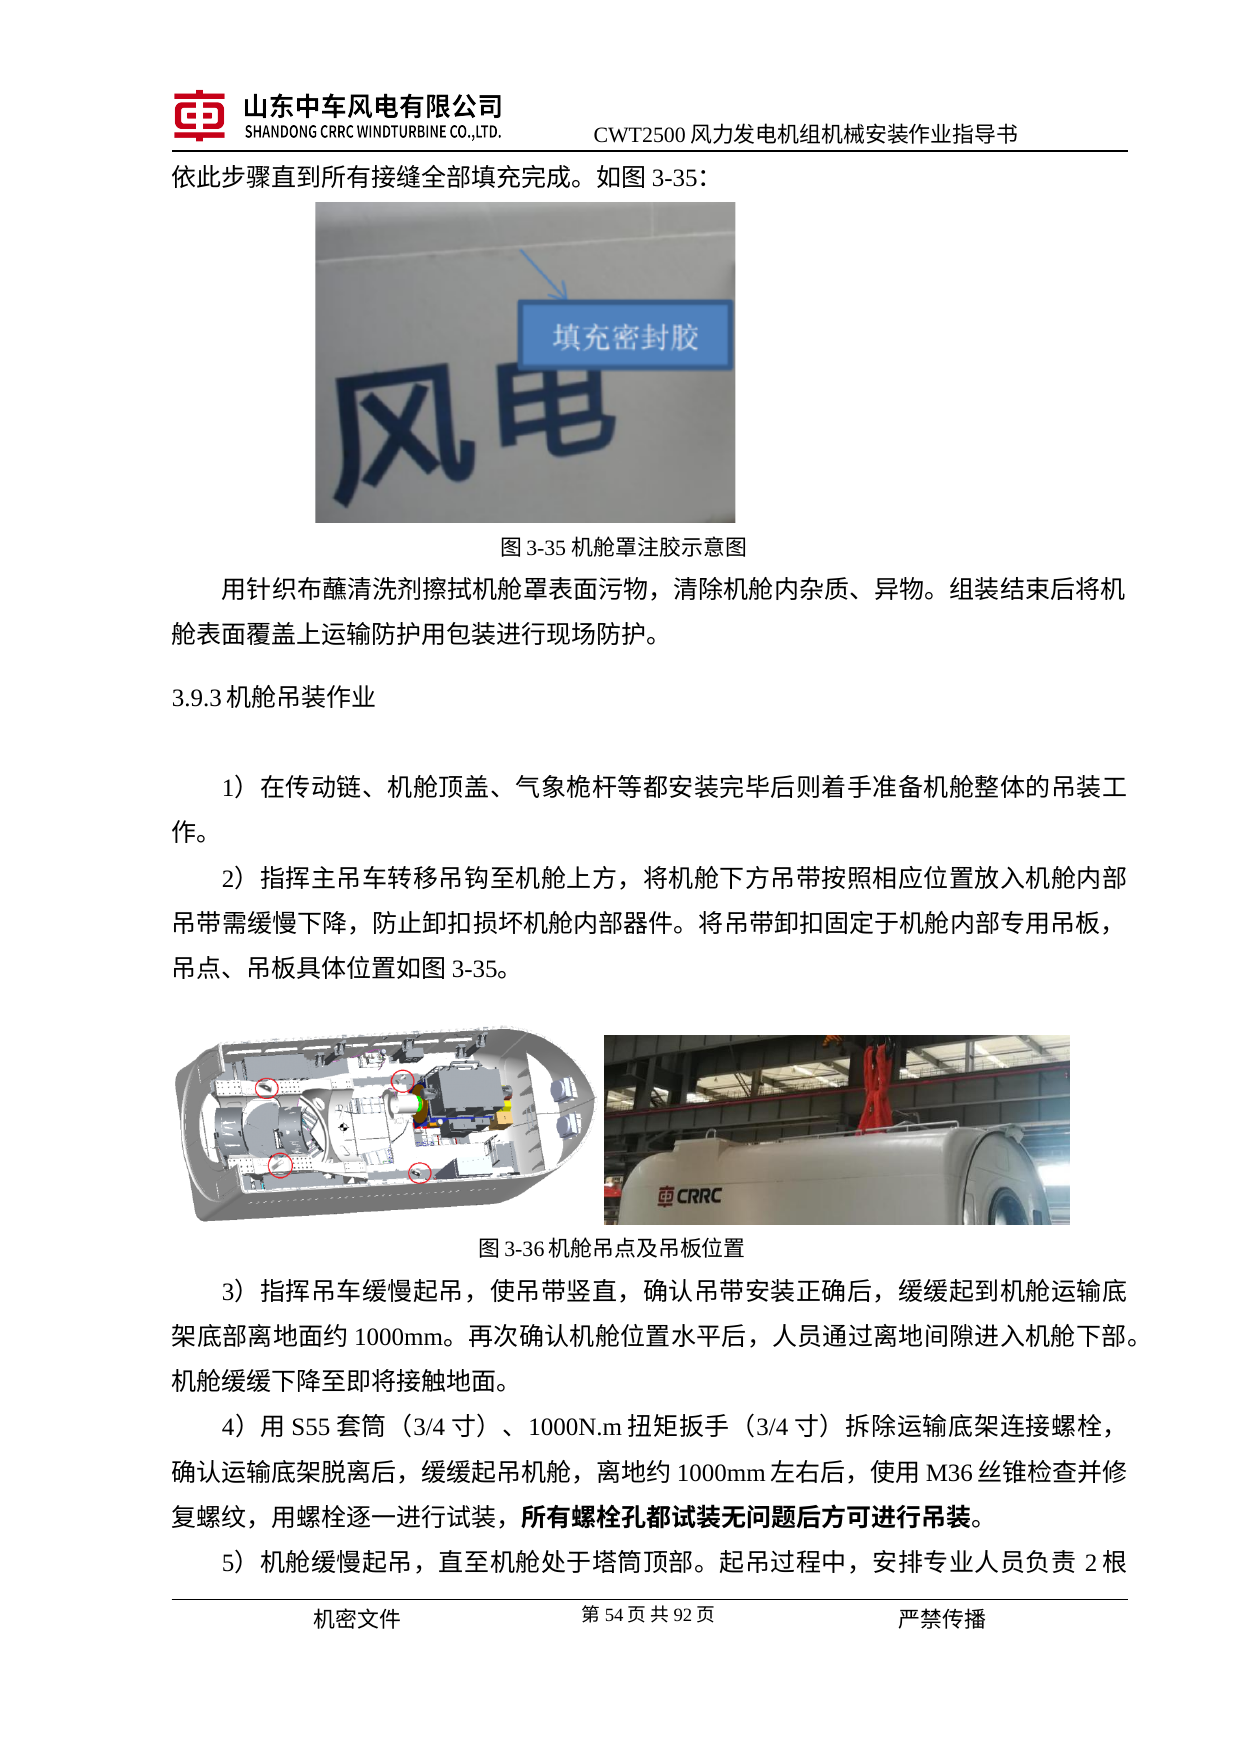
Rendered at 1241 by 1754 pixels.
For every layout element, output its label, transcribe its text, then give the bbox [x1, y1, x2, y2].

picture [171, 993, 598, 1225]
subtitle 3.9.3机舱吊装作业 [172, 677, 1128, 713]
text 图3-35 机舱罩注胶示意图 [172, 530, 1128, 562]
text 4）用S55套筒（3/4寸）、1000N.m扭矩扳手（3/4寸）拆除运输底架连接螺栓，确认运输底架脱离后，缓缓起吊机舱，离地约1000mm左右后，使用M36丝锥检查并修复螺纹，用螺栓逐一进行试装，所有螺栓孔都试装无问题后方可进行吊装。 [172, 1407, 1128, 1534]
picture [171, 88, 506, 143]
picture [604, 1035, 1070, 1225]
text 用针织布蘸清洗剂擦拭机舱罩表面污物，清除机舱内杂质、异物。组装结束后将机舱表面覆盖上运输防护用包装进行现场防护。 [172, 569, 1128, 651]
text 图3-36机舱吊点及吊板位置 [172, 1231, 1128, 1263]
text 2）指挥主吊车转移吊钩至机舱上方，将机舱下方吊带按照相应位置放入机舱内部，吊带需缓慢下降，防止卸扣损坏机舱内部器件。将吊带卸扣固定于机舱内部专用吊板，吊点、吊板具体位置如图3-35。 [172, 858, 1128, 985]
text 3）指挥吊车缓慢起吊，使吊带竖直，确认吊带安装正确后，缓缓起到机舱运输底架底部离地面约1000mm。再次确认机舱位置水平后，人员通过离地间隙进入机舱下部。机舱缓缓下降至即将接触地面。 [172, 1271, 1128, 1398]
text 1）在传动链、机舱顶盖、气象桅杆等都安装完毕后则着手准备机舱整体的吊装工作。 [172, 767, 1128, 849]
text 5）机舱缓慢起吊，直至机舱处于塔筒顶部。起吊过程中，安排专业人员负责2根风绳的牵引，以便调整机舱位置，机舱到达塔筒顶部后须保证机舱头部正对主吊车吊杆。 [172, 1543, 1128, 1579]
text 将软包装密封胶放入胶枪中，使用美工刀切开一端，安上胶嘴，旋上外盖。按下胶枪推杆使胶均匀填充在接缝里（注意控制填充量），填充到1米左右时返回用刮板将填充胶刮平，然后沾清洗剂（防粘）将填充胶抚平，待填充胶刮平后即可将防护胶带撕掉，依此步骤直到所有接缝全部填充完成。如图3-35： [172, 157, 1128, 194]
picture [315, 202, 736, 523]
